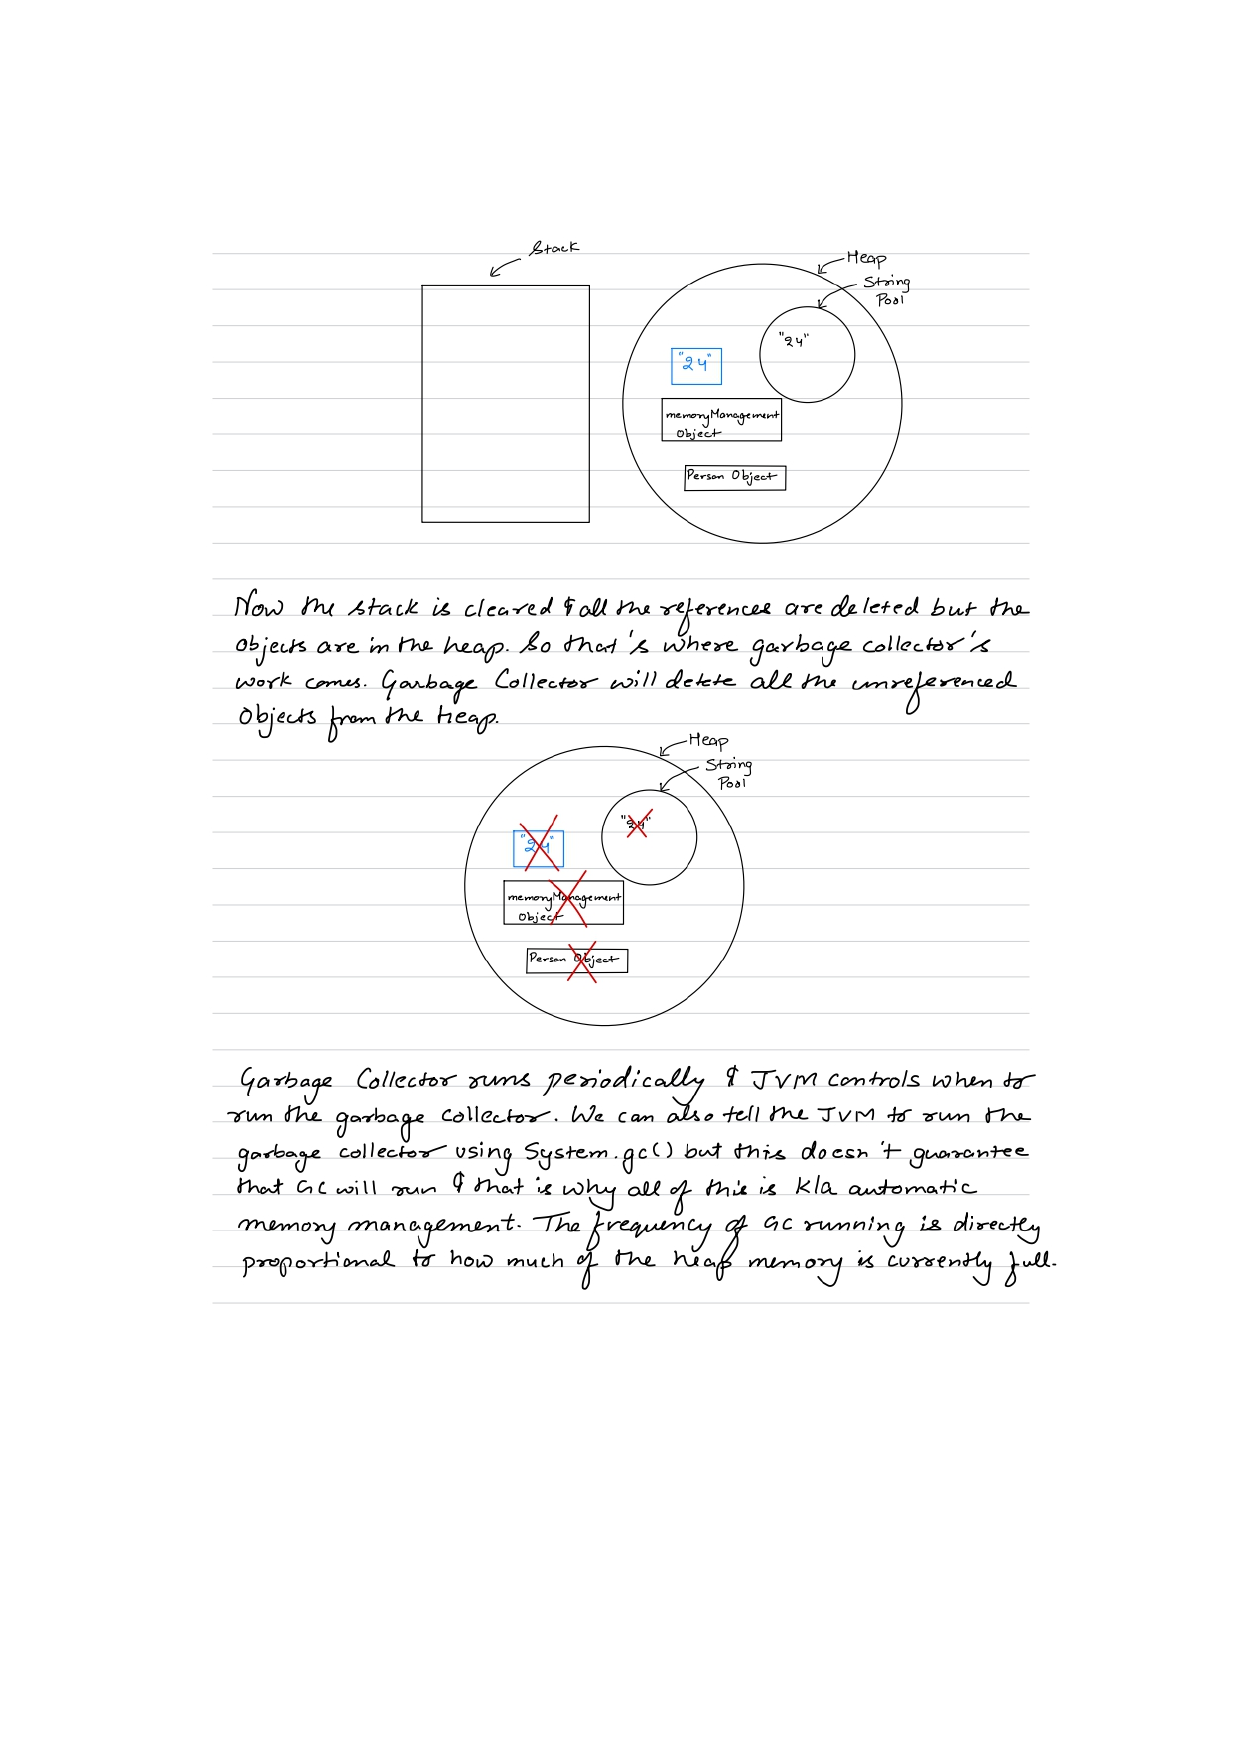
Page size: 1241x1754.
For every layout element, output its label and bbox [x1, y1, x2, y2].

picture [150, 150, 1091, 1366]
